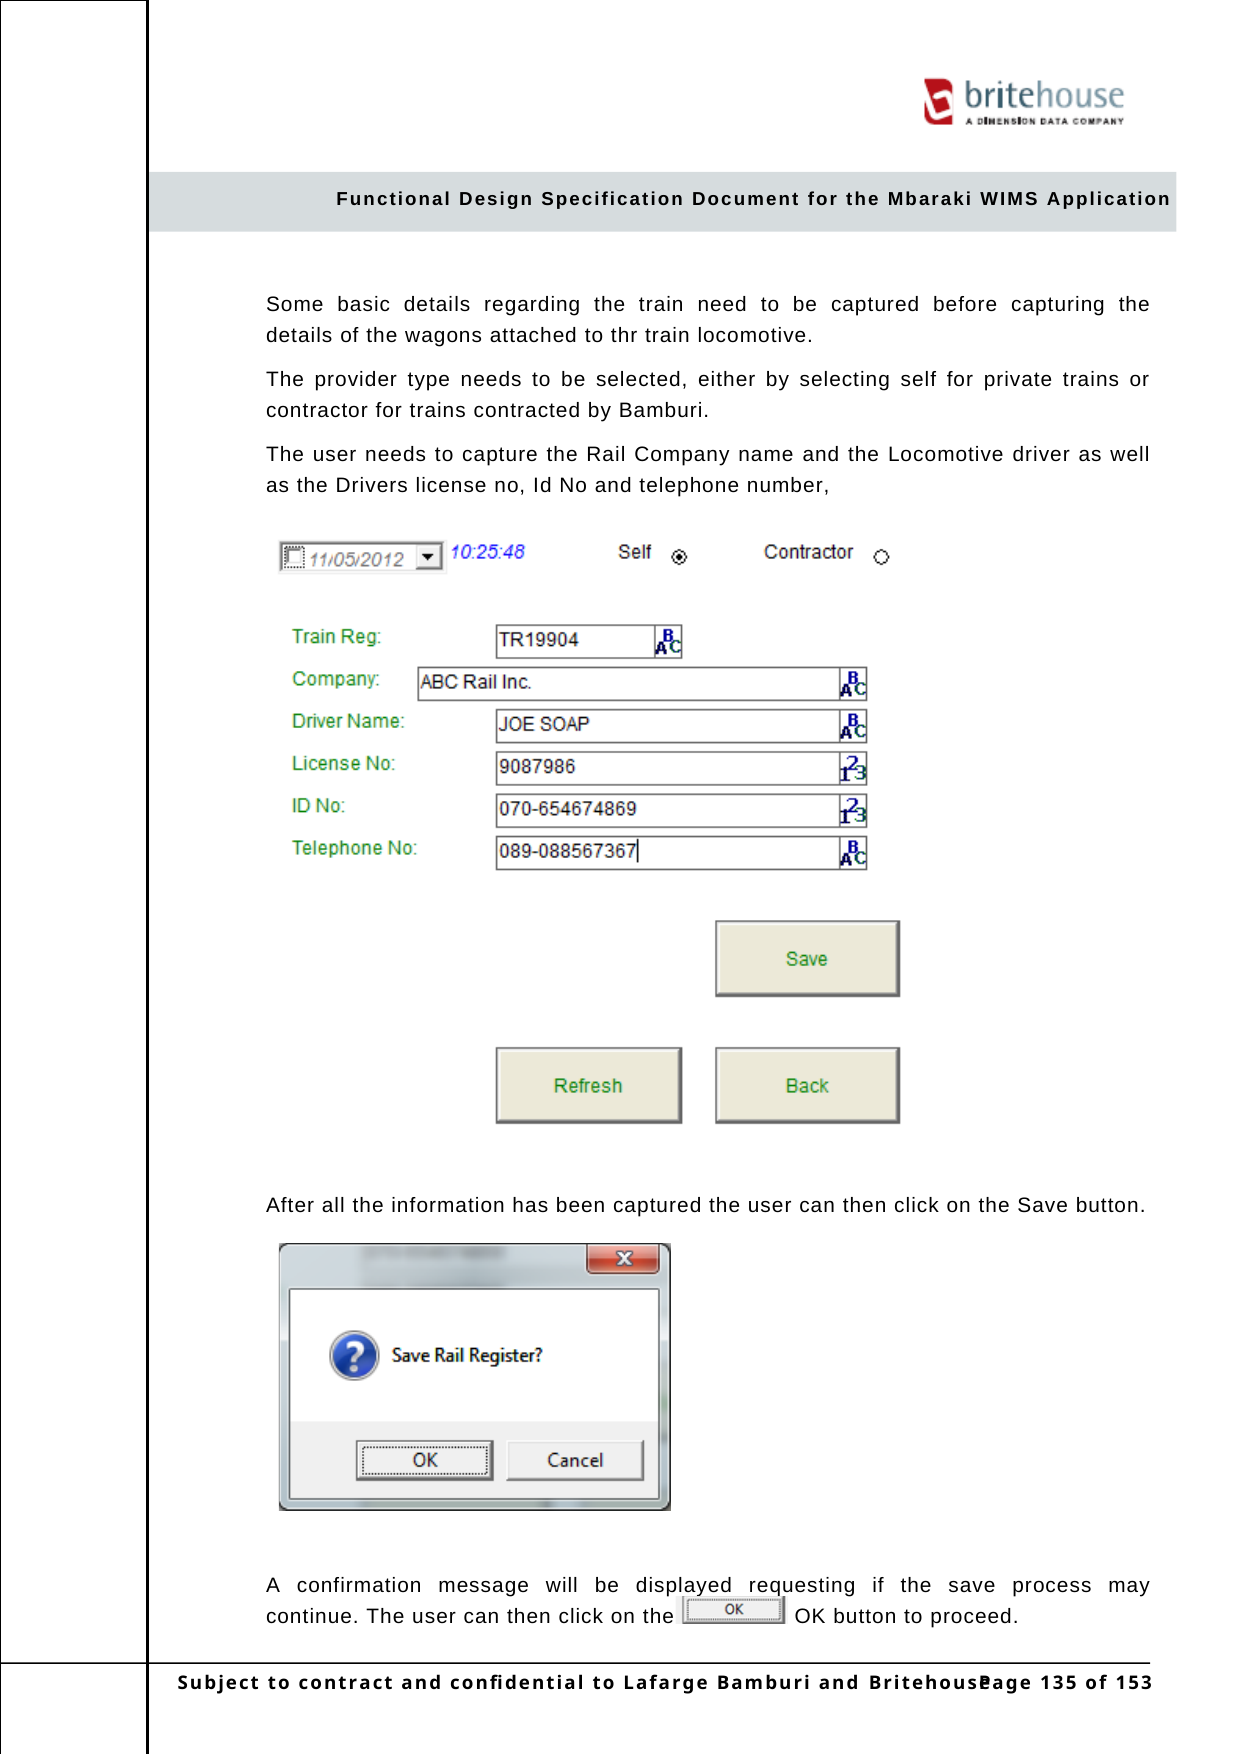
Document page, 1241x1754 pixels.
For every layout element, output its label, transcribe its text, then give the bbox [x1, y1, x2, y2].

text The user needs to capture the Rail Company name and the Locomotive driver as well as the Drivers license no, Id No and telephone number, [266, 436, 1152, 499]
picture [278, 1243, 671, 1511]
picture [908, 58, 1144, 140]
text The provider type needs to be selected, either by selecting self for private trains or contractor for trains contracted by Bamburi. [266, 361, 1152, 424]
text A confirmation message will be displayed requesting if the save process may continue. The user can then click on the OK button to proceed. [266, 1567, 1152, 1630]
picture [675, 1596, 788, 1624]
picture [272, 526, 913, 1132]
text Some basic details regarding the train need to be captured before capturing the details of the wagons attached to thr train locomotive. [266, 286, 1152, 349]
text After all the information has been captured the user can then click on the Save button. [266, 1187, 1152, 1219]
